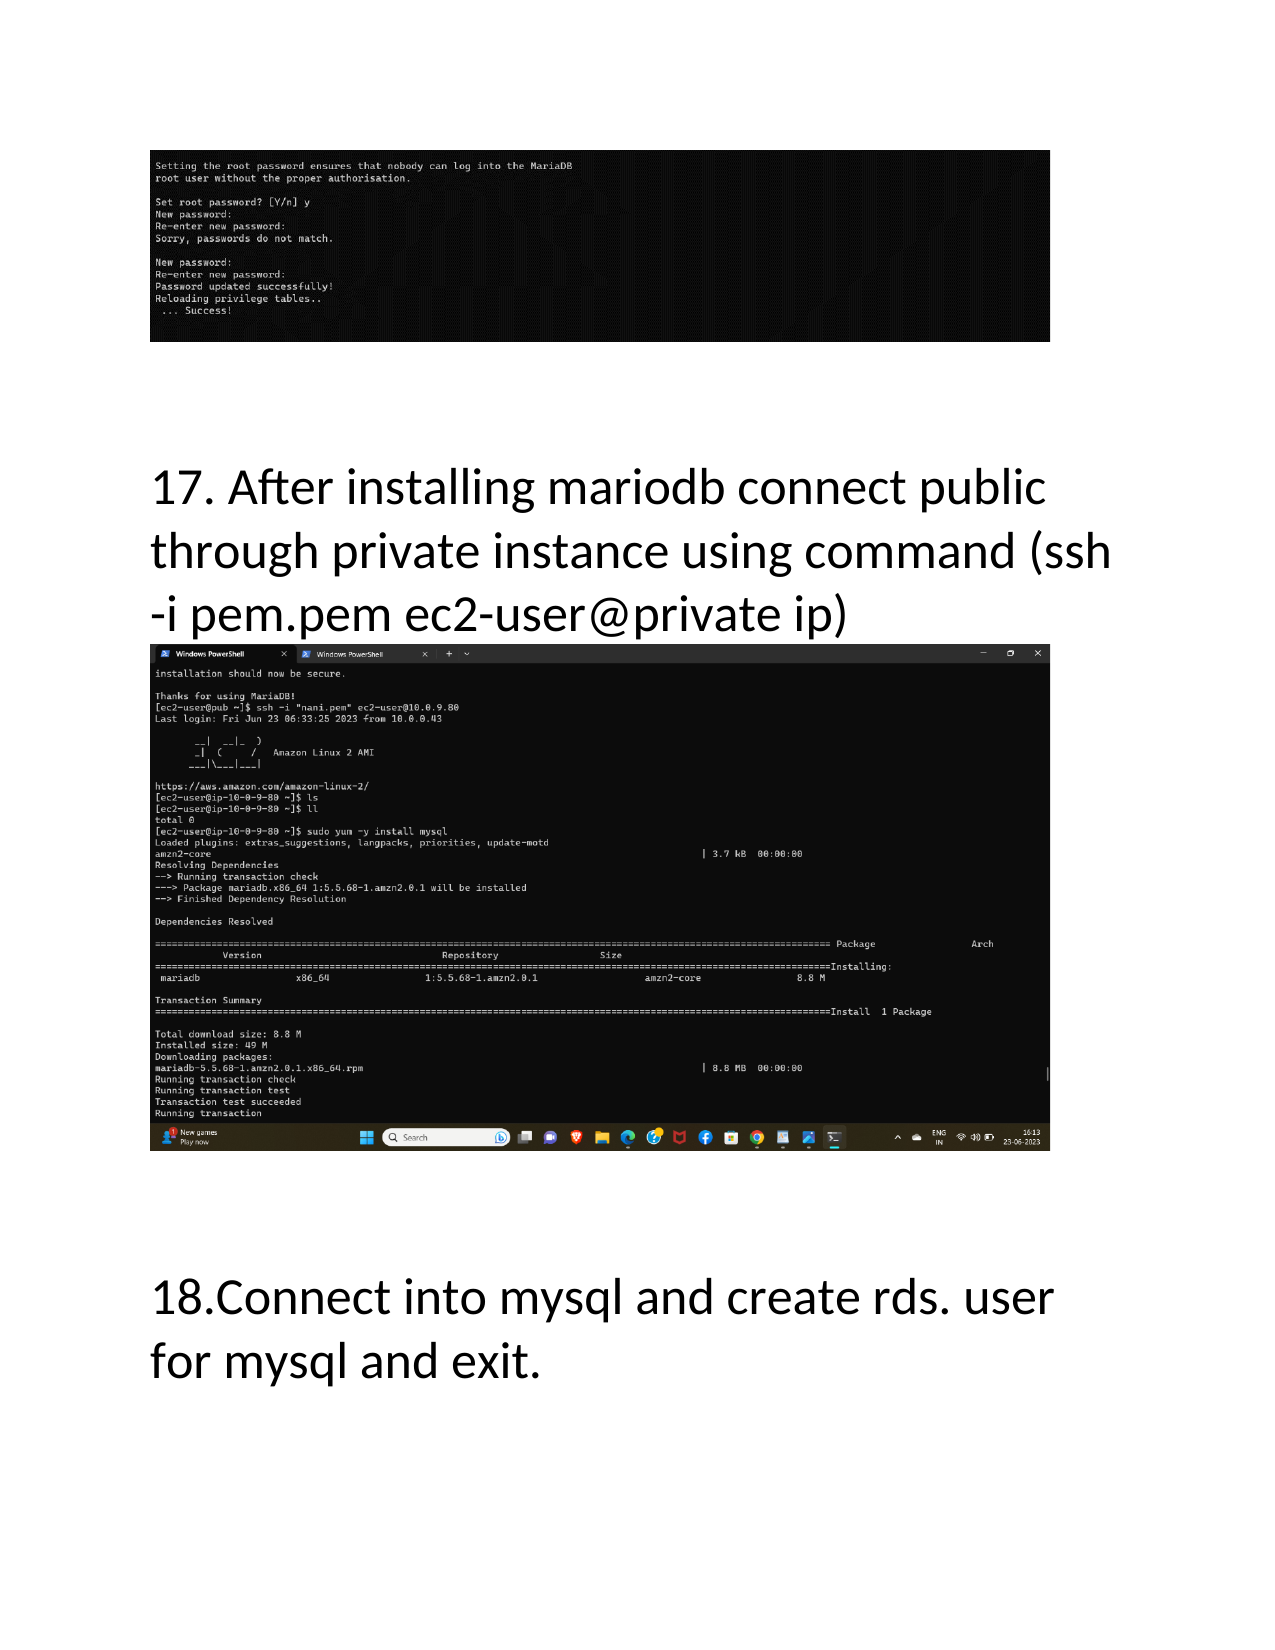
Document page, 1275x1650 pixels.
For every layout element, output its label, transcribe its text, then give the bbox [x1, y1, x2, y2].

picture [150, 150, 1050, 342]
picture [150, 644, 1050, 1151]
text 18.Connect into mysql and create rds. user for mysql and exit. [150, 1264, 1125, 1391]
